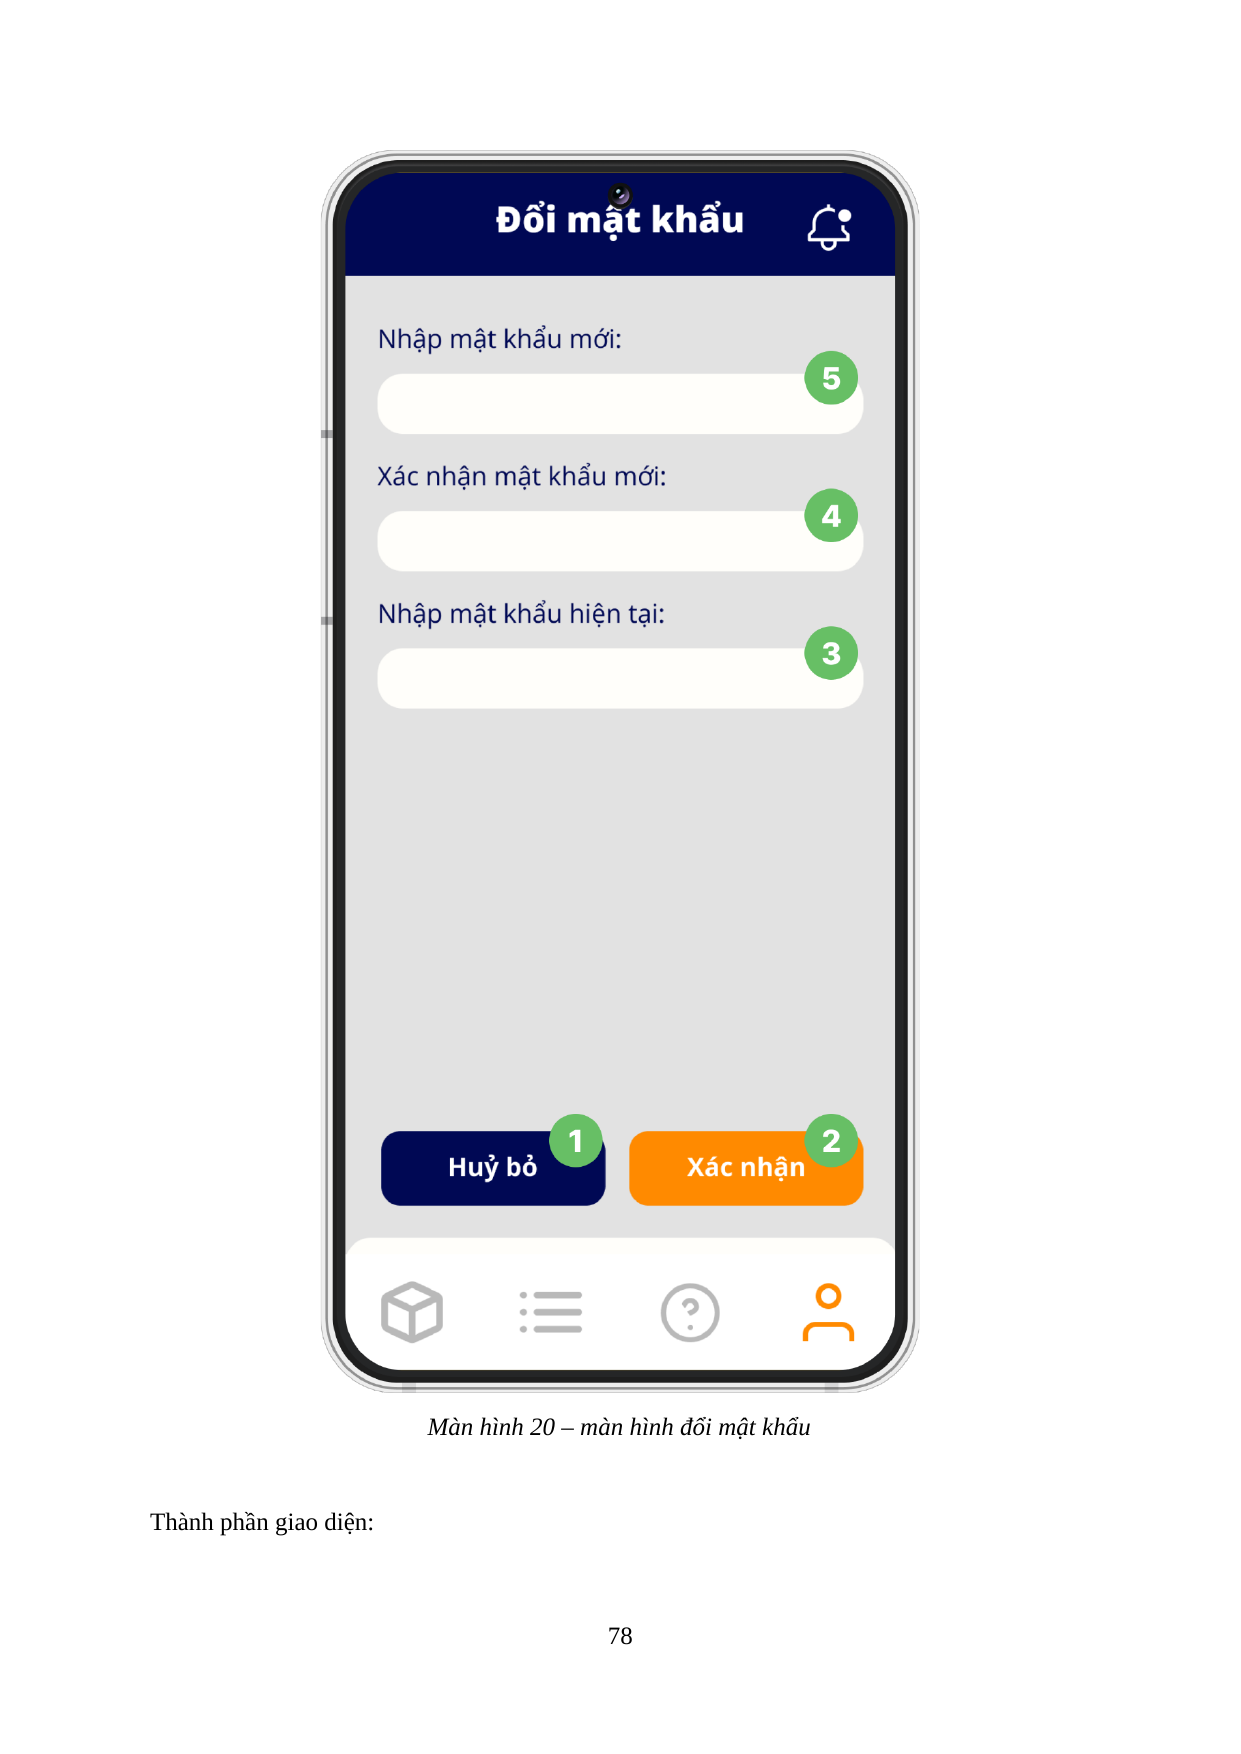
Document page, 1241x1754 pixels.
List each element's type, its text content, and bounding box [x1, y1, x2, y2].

picture [320, 150, 920, 1393]
text Thành phần giao diện: [150, 1507, 1090, 1536]
text Màn hình 20 – màn hình đổi mật khẩu [150, 1412, 1090, 1440]
